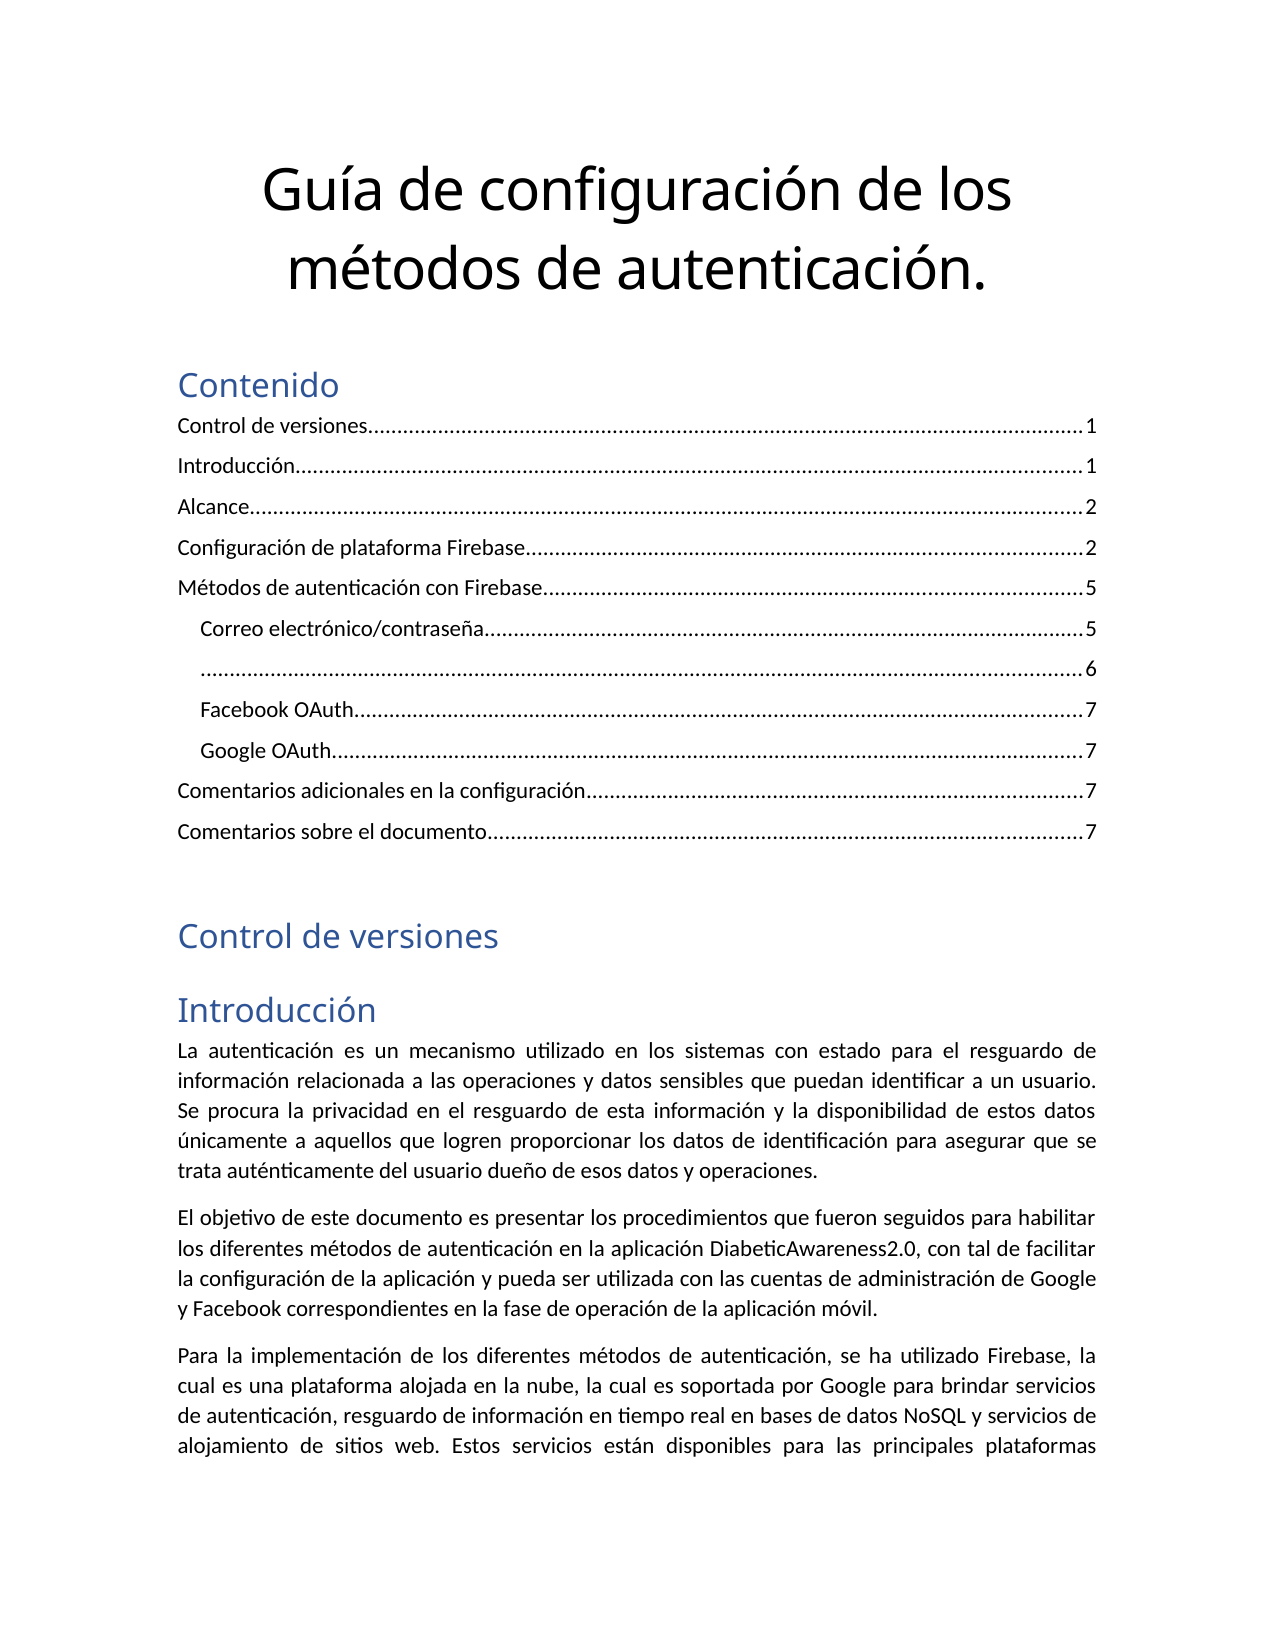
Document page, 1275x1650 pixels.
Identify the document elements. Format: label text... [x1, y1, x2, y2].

subtitle Control de versiones [177, 913, 1098, 958]
text El objetivo de este documento es presentar los procedimientos que fueron seguidos para habilitar los diferentes métodos de autenticación en la aplicación DiabeticAwareness2.0, con tal de facilitar la configuración de la aplicación y pueda ser utilizada con las cuentas de administración de Google y Facebook correspondientes en la fase de operación de la aplicación móvil. [177, 1203, 1098, 1322]
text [177, 1341, 1098, 1459]
text La autenticación es un mecanismo utilizado en los sistemas con estado para el resguardo de información relacionada a las operaciones y datos sensibles que puedan identificar a un usuario. Se procura la privacidad en el resguardo de esta información y la disponibilidad de estos datos únicamente a aquellos que logren proporcionar los datos de identificación para asegurar que se trata auténticamente del usuario dueño de esos datos y operaciones. [177, 1036, 1098, 1184]
subtitle Introducción [177, 987, 1098, 1032]
title Guía de configuración de los métodos de autenticación. [177, 148, 1098, 307]
